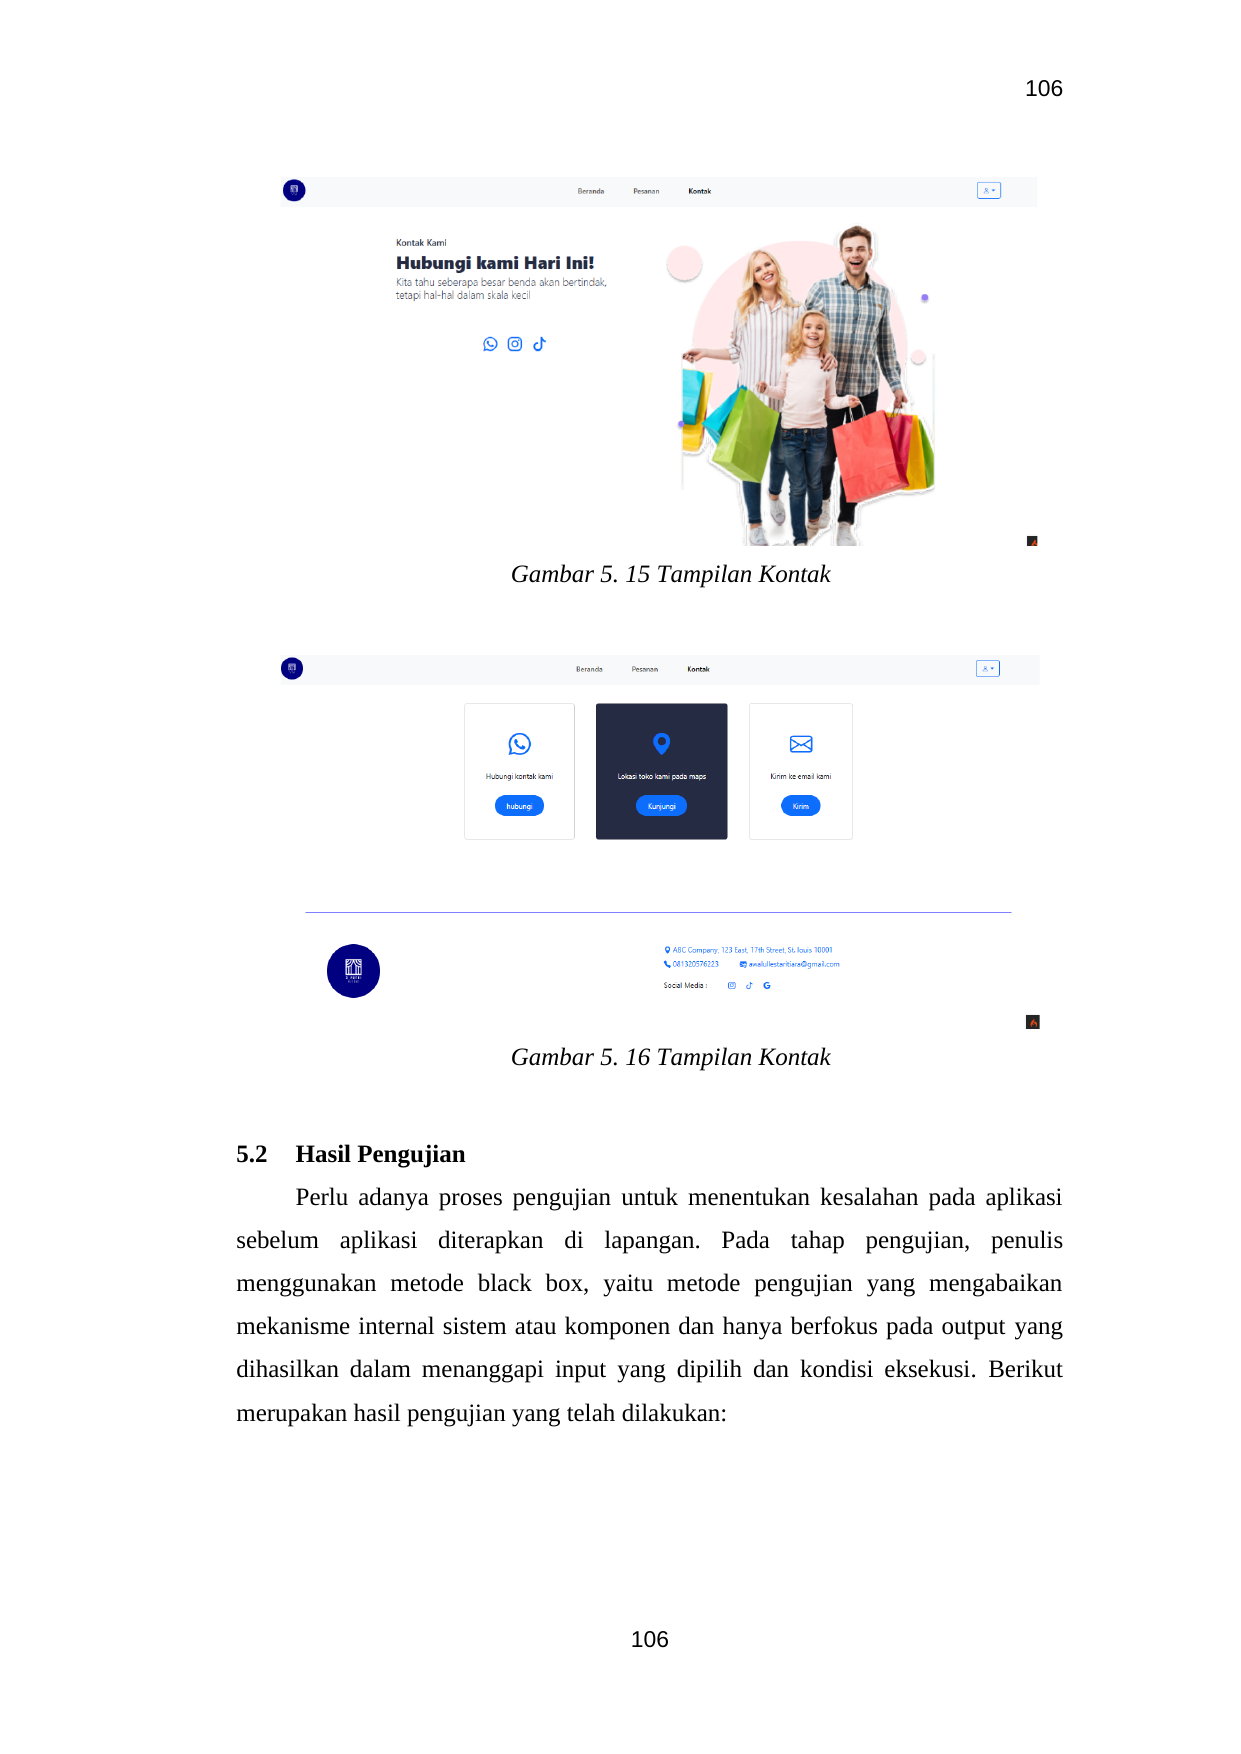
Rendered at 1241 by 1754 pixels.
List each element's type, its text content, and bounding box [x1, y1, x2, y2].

picture [280, 655, 1040, 1029]
picture [280, 177, 1038, 546]
subtitle Hasil Pengujian [236, 1139, 1063, 1168]
text Gambar 5. 16 Tampilan Kontak [281, 1042, 1063, 1071]
list Perlu adanya proses pengujian untuk menentukan kesalahan pada aplikasi sebelum aplikasi diterapkan di lapangan. Pada tahap pengujian, penulis menggunakan metode black box, yaitu metode pengujian yang mengabaikan mekanisme internal sistem atau komponen dan hanya berfokus pada output yang dihasilkan dalam menanggapi input yang dipilih dan kondisi eksekusi. Berikut merupakan hasil pengujian yang telah dilakukan: [236, 1182, 1063, 1426]
text Gambar 5. 15 Tampilan Kontak [281, 559, 1063, 587]
